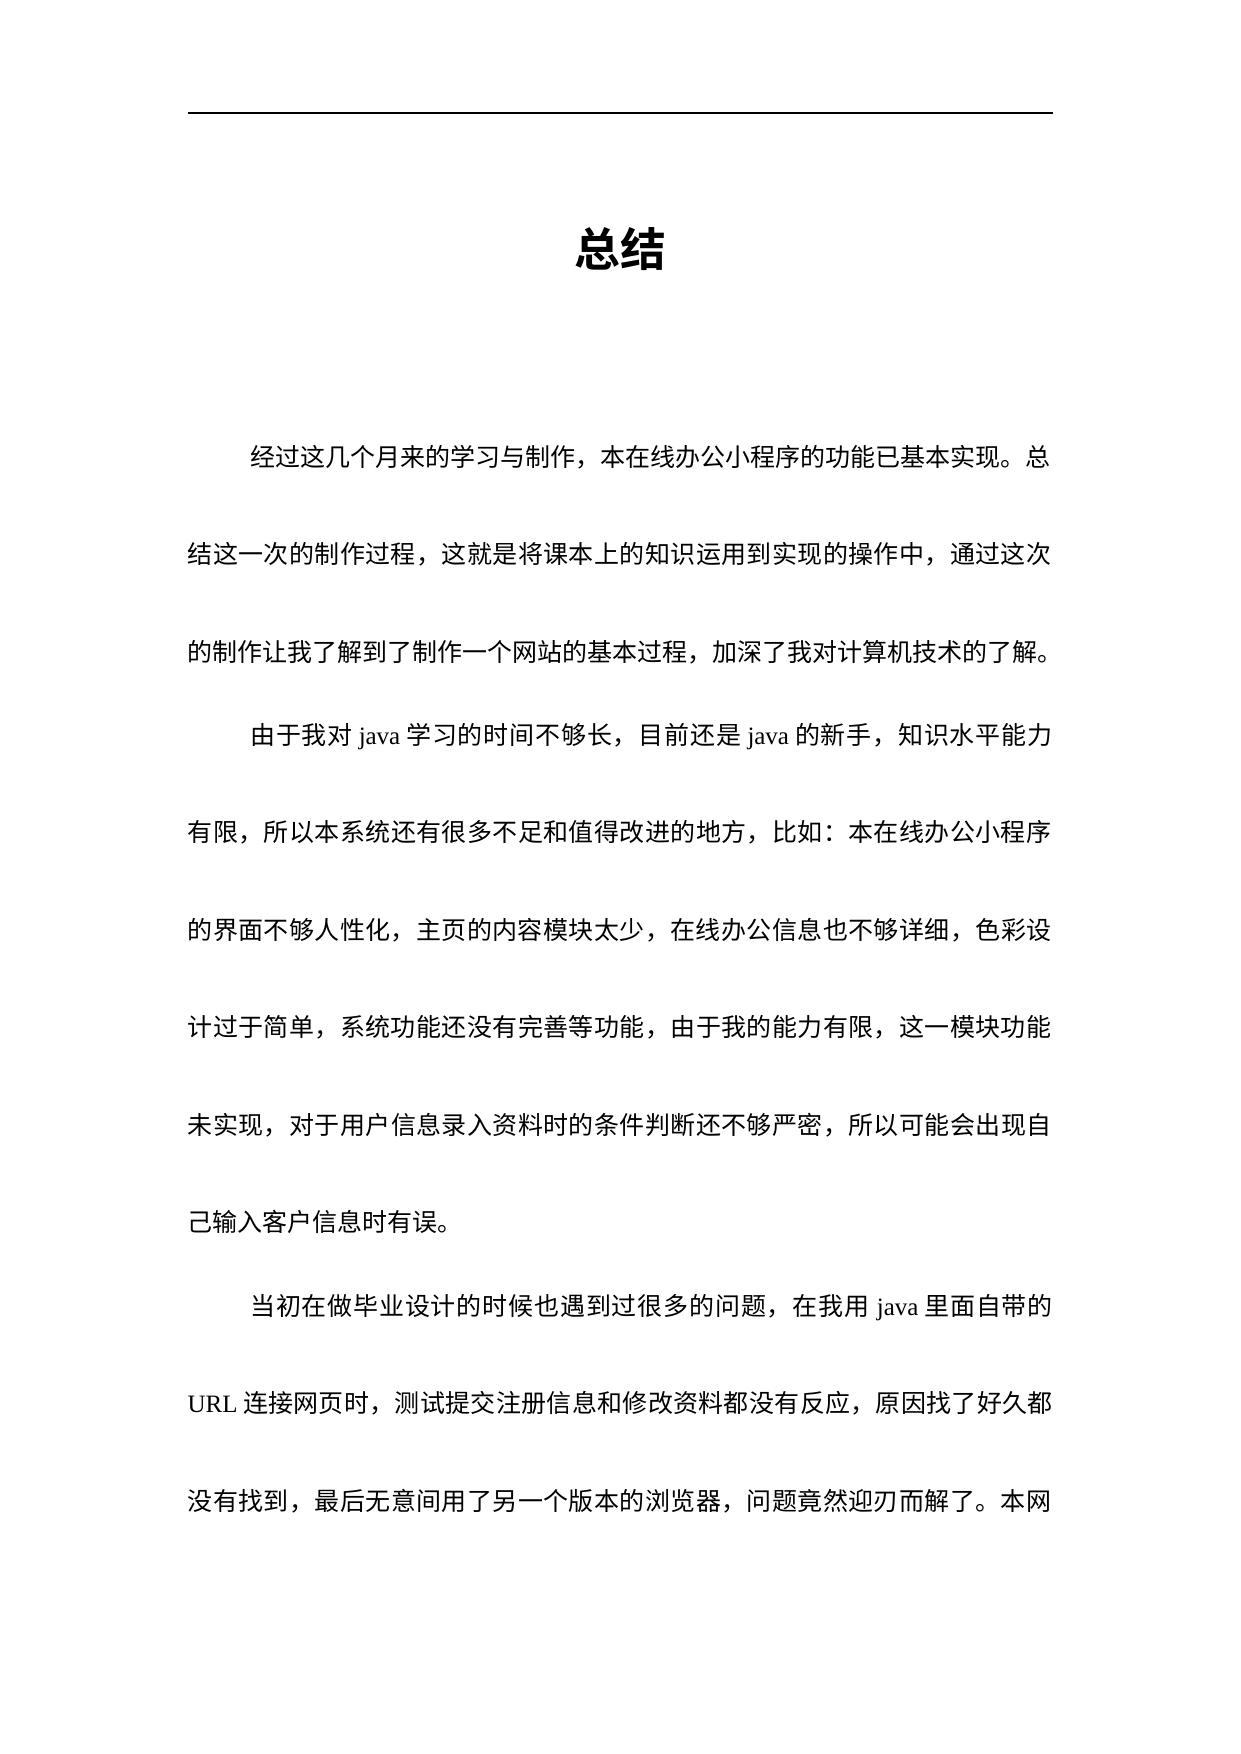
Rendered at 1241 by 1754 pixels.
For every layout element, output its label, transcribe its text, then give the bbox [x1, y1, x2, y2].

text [187, 1272, 1053, 1532]
subtitle 总结 [187, 197, 1053, 295]
text 由于我对java学习的时间不够长，目前还是java的新手，知识水平能力有限，所以本系统还有很多不足和值得改进的地方，比如：本在线办公小程序的界面不够人性化，主页的内容模块太少，在线办公信息也不够详细，色彩设计过于简单，系统功能还没有完善等功能，由于我的能力有限，这一模块功能未实现，对于用户信息录入资料时的条件判断还不够严密，所以可能会出现自己输入客户信息时有误。 [187, 701, 1053, 1253]
text 经过这几个月来的学习与制作，本在线办公小程序的功能已基本实现。总结这一次的制作过程，这就是将课本上的知识运用到实现的操作中，通过这次的制作让我了解到了制作一个网站的基本过程，加深了我对计算机技术的了解。 [187, 423, 1053, 683]
